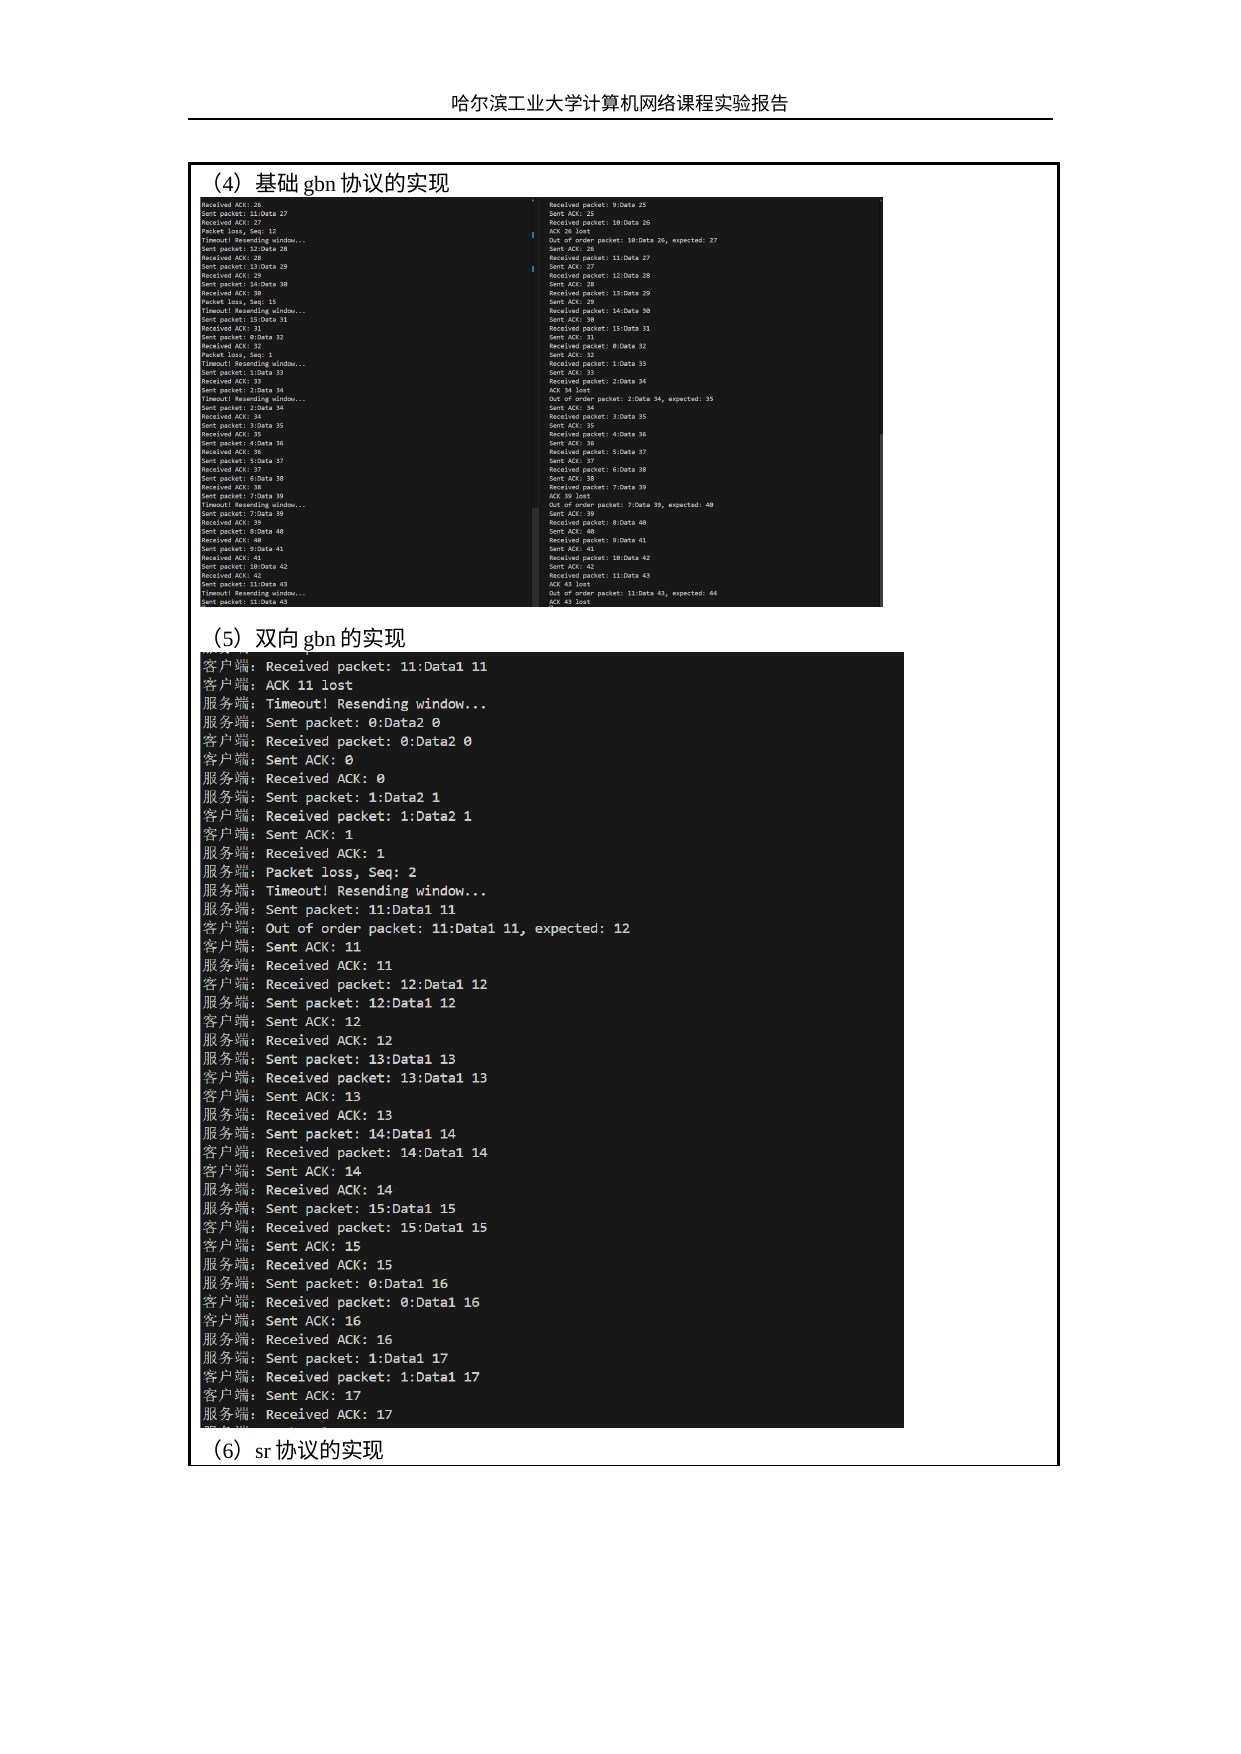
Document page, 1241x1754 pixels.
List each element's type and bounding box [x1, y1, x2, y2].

picture [200, 652, 904, 1428]
picture [200, 197, 883, 607]
table_cell [191, 165, 1057, 1465]
